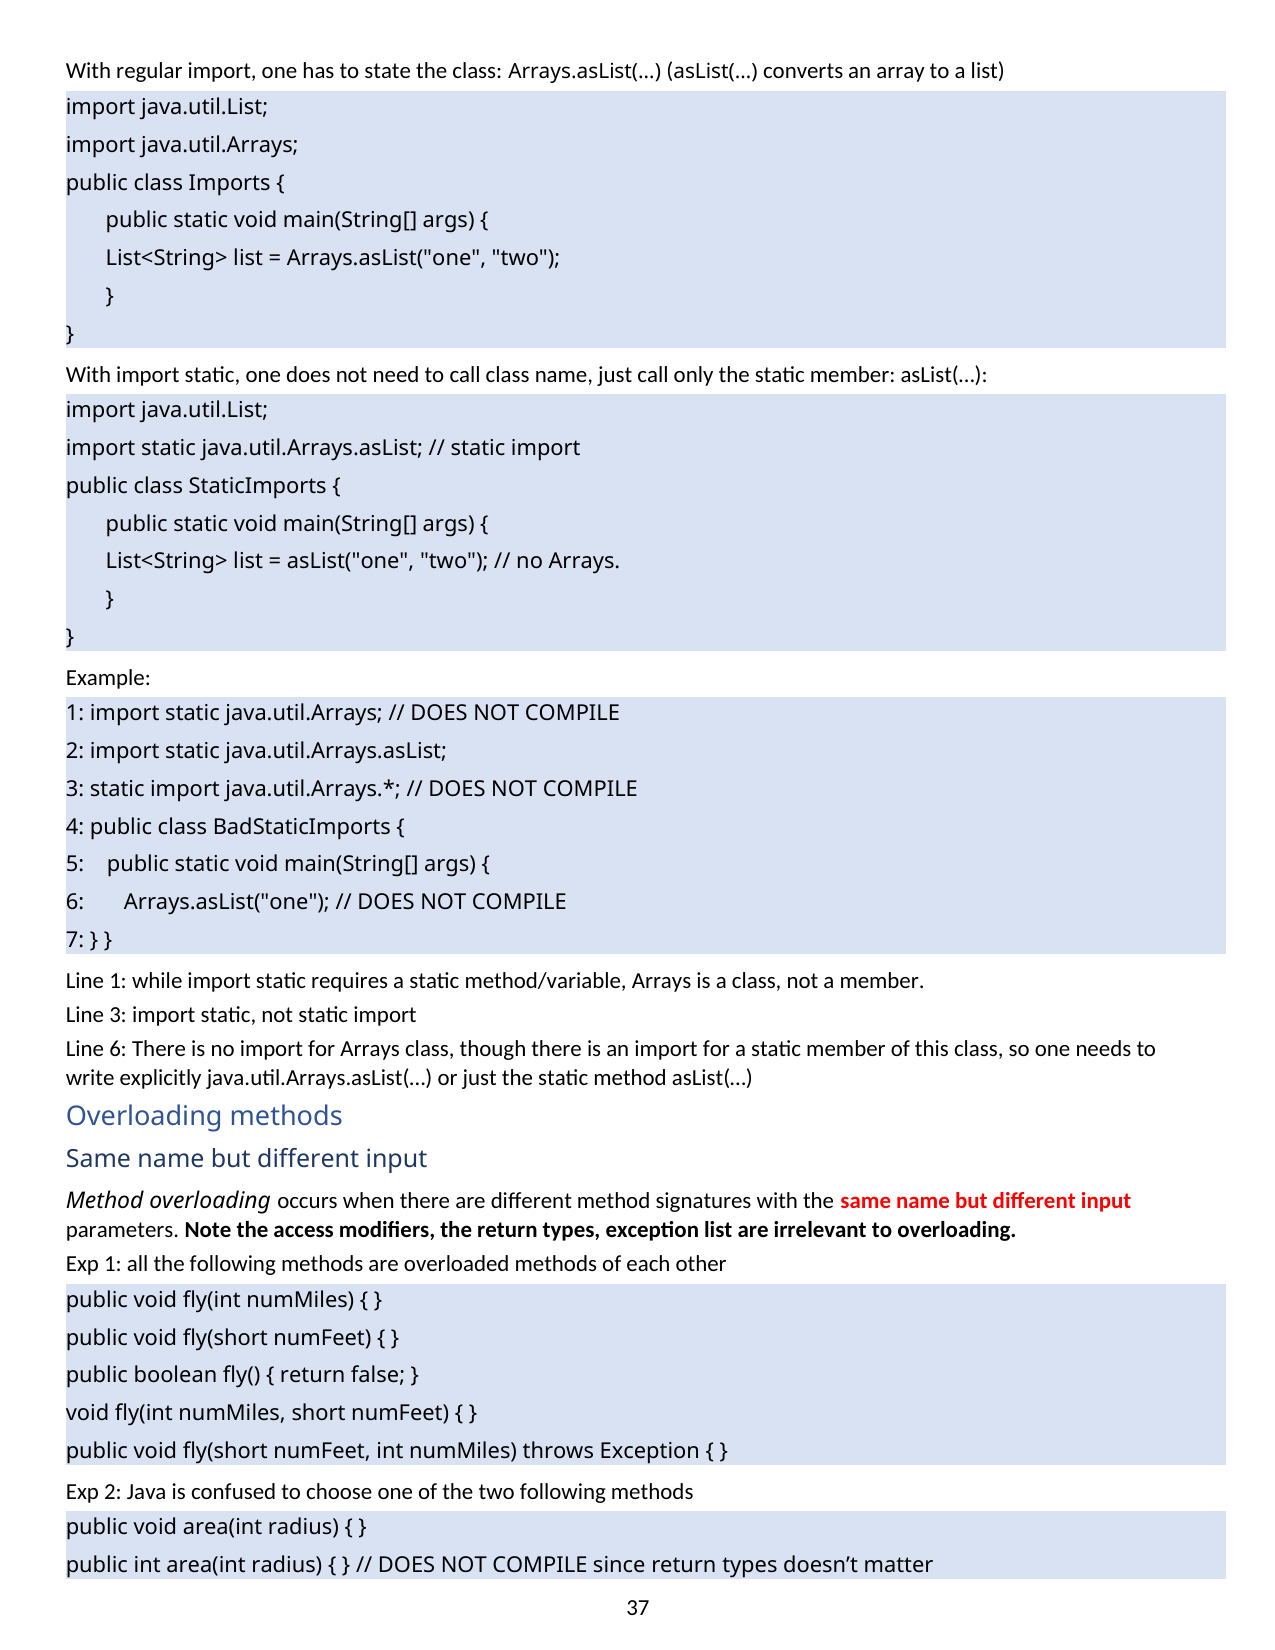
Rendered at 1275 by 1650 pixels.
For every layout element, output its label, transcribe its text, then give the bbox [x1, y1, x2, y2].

text public static void main(String[] args) { [66, 507, 1226, 537]
subtitle Overloading methods [66, 1097, 1209, 1134]
text With regular import, one has to state the class: Arrays.asList(…) (asList(…) converts an array to a list) [66, 56, 1209, 85]
text List<String> list = asList("one", "two"); // no Arrays. [66, 545, 1226, 575]
text 3: static import java.util.Arrays.*; // DOES NOT COMPILE [66, 773, 1226, 803]
text List<String> list = Arrays.asList("one", "two"); [66, 242, 1226, 272]
text Line 1: while import static requires a static method/variable, Arrays is a class, not a member. [66, 966, 1209, 994]
text void fly(int numMiles, short numFeet) { } [66, 1397, 1226, 1427]
text import java.util.List; [66, 91, 1226, 121]
text Line 6: There is no import for Arrays class, though there is an import for a static member of this class, so one needs to write explicitly java.util.Arrays.asList(…) or just the static method asList(…) [66, 1034, 1209, 1091]
text public void fly(short numFeet, int numMiles) throws Exception { } [66, 1435, 1226, 1465]
text public boolean fly() { return false; } [66, 1359, 1226, 1389]
text Exp 2: Java is confused to choose one of the two following methods [66, 1477, 1209, 1505]
text public int area(int radius) { } // DOES NOT COMPILE since return types doesn’t matter [66, 1549, 1226, 1579]
text public void fly(short numFeet) { } [66, 1321, 1226, 1351]
text 6: Arrays.asList("one"); // DOES NOT COMPILE [66, 886, 1226, 916]
text Exp 1: all the following methods are overloaded methods of each other [66, 1249, 1209, 1277]
text import java.util.Arrays; [66, 129, 1226, 158]
text 7: } } [66, 924, 1226, 954]
text Method overloading occurs when there are different method signatures with the same name but different input parameters. Note the access modifiers, the return types, exception list are irrelevant to overloading. [66, 1184, 1209, 1243]
text 2: import static java.util.Arrays.asList; [66, 735, 1226, 765]
text } [66, 318, 1226, 348]
text public class Imports { [66, 167, 1226, 196]
text } [66, 621, 1226, 651]
text } [66, 583, 1226, 613]
text Example: [66, 663, 1209, 691]
subtitle Same name but different input [66, 1141, 1209, 1175]
text Line 3: import static, not static import [66, 1000, 1209, 1028]
text public static void main(String[] args) { [66, 204, 1226, 234]
text import java.util.List; [66, 394, 1226, 424]
text public class StaticImports { [66, 470, 1226, 499]
text 1: import static java.util.Arrays; // DOES NOT COMPILE [66, 697, 1226, 727]
text import static java.util.Arrays.asList; // static import [66, 432, 1226, 462]
text With import static, one does not need to call class name, just call only the static member: asList(…): [66, 360, 1209, 388]
text 5: public static void main(String[] args) { [66, 848, 1226, 878]
text } [66, 280, 1226, 310]
text 4: public class BadStaticImports { [66, 811, 1226, 840]
text public void area(int radius) { } [66, 1511, 1226, 1541]
text public void fly(int numMiles) { } [66, 1284, 1226, 1313]
